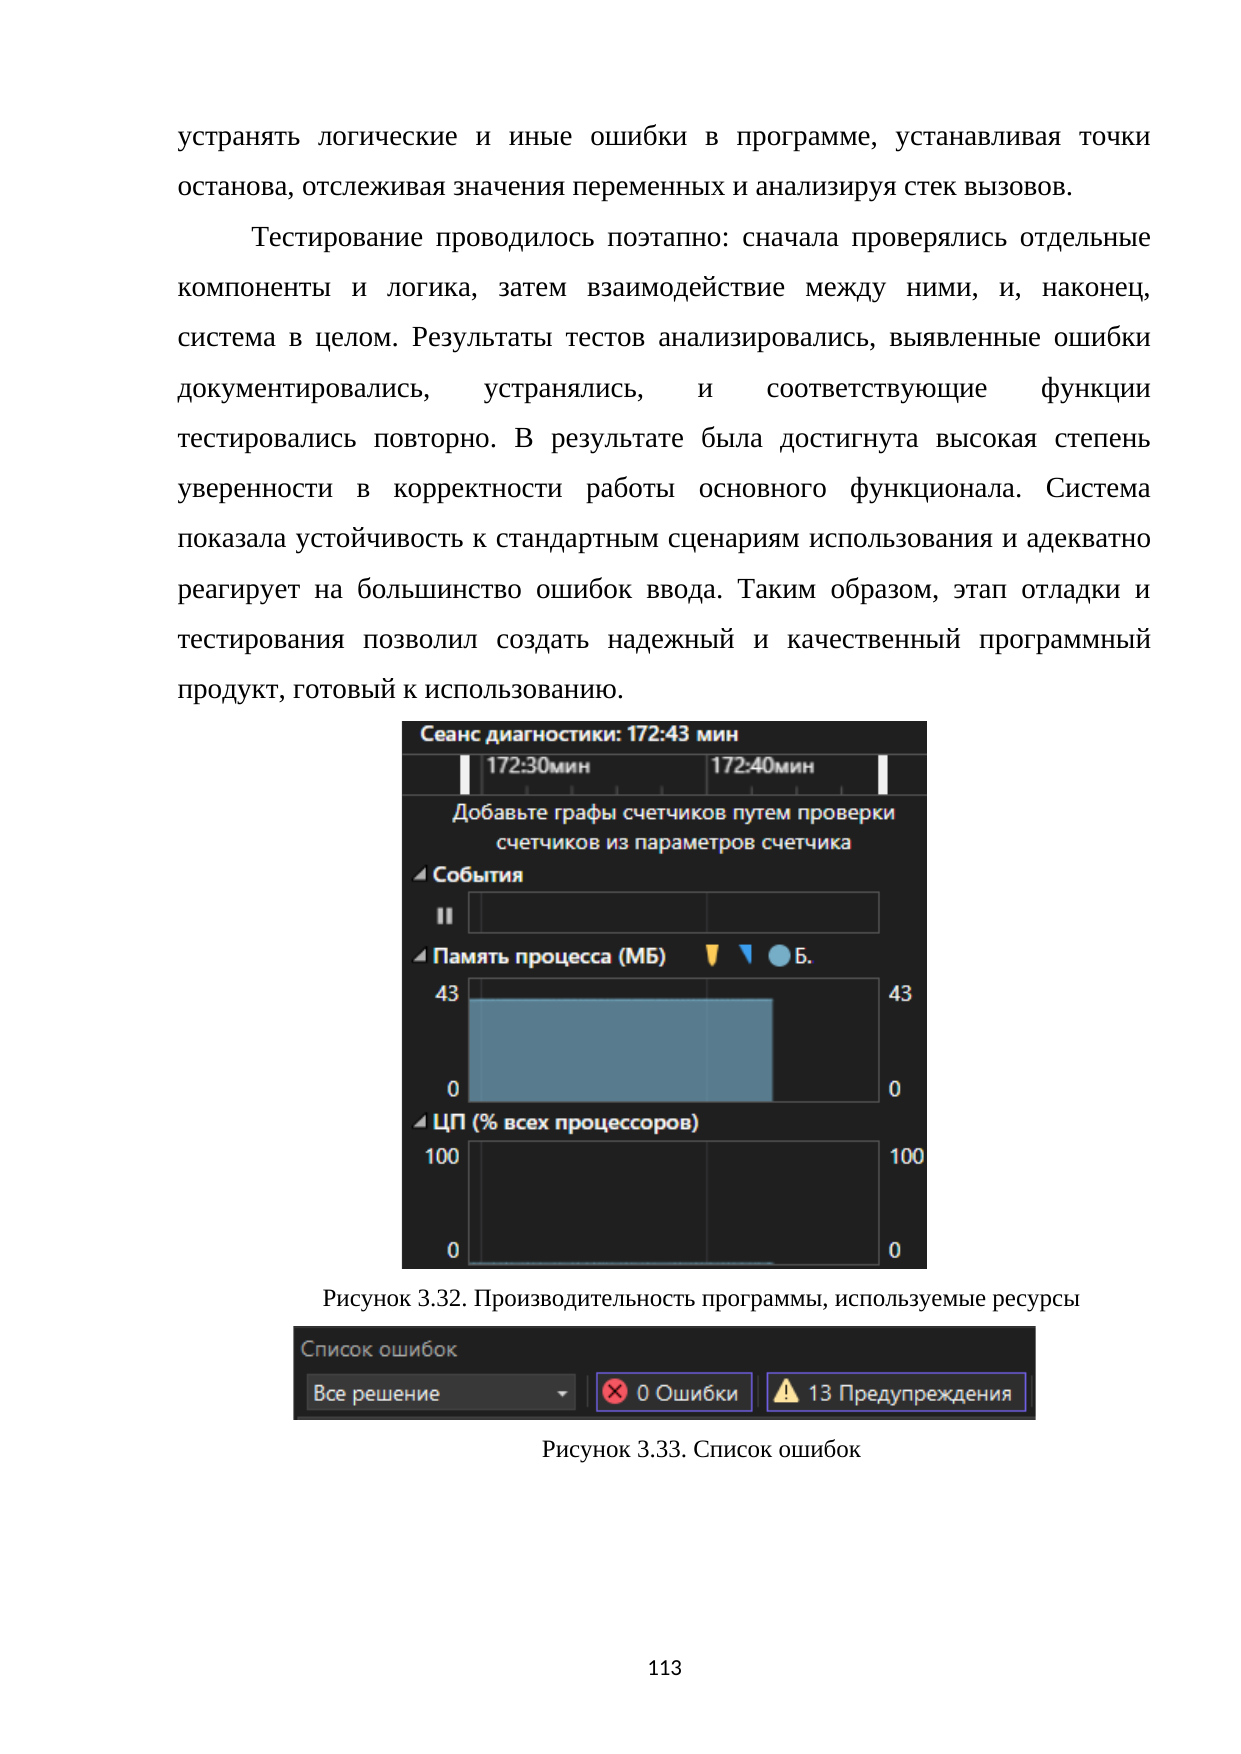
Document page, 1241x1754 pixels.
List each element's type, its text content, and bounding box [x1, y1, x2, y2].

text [177, 118, 1152, 202]
text Тестирование проводилось поэтапно: сначала проверялись отдельные компоненты и логика, затем взаимодействие между ними, и, наконец, система в целом. Результаты тестов анализировались, выявленные ошибки документировались, устранялись, и соответствующие функции тестировались повторно. В результате была достигнута высокая степень уверенности в корректности работы основного функционала. Система показала устойчивость к стандартным сценариям использования и адекватно реагирует на большинство ошибок ввода. Таким образом, этап отладки и тестирования позволил создать надежный и качественный программный продукт, готовый к использованию. [177, 219, 1152, 705]
picture [401, 721, 927, 1269]
text Рисунок 3.32. Производительность программы, используемые ресурсы [177, 1283, 1152, 1312]
picture [293, 1326, 1036, 1420]
text Рисунок 3.33. Список ошибок [177, 1434, 1152, 1462]
